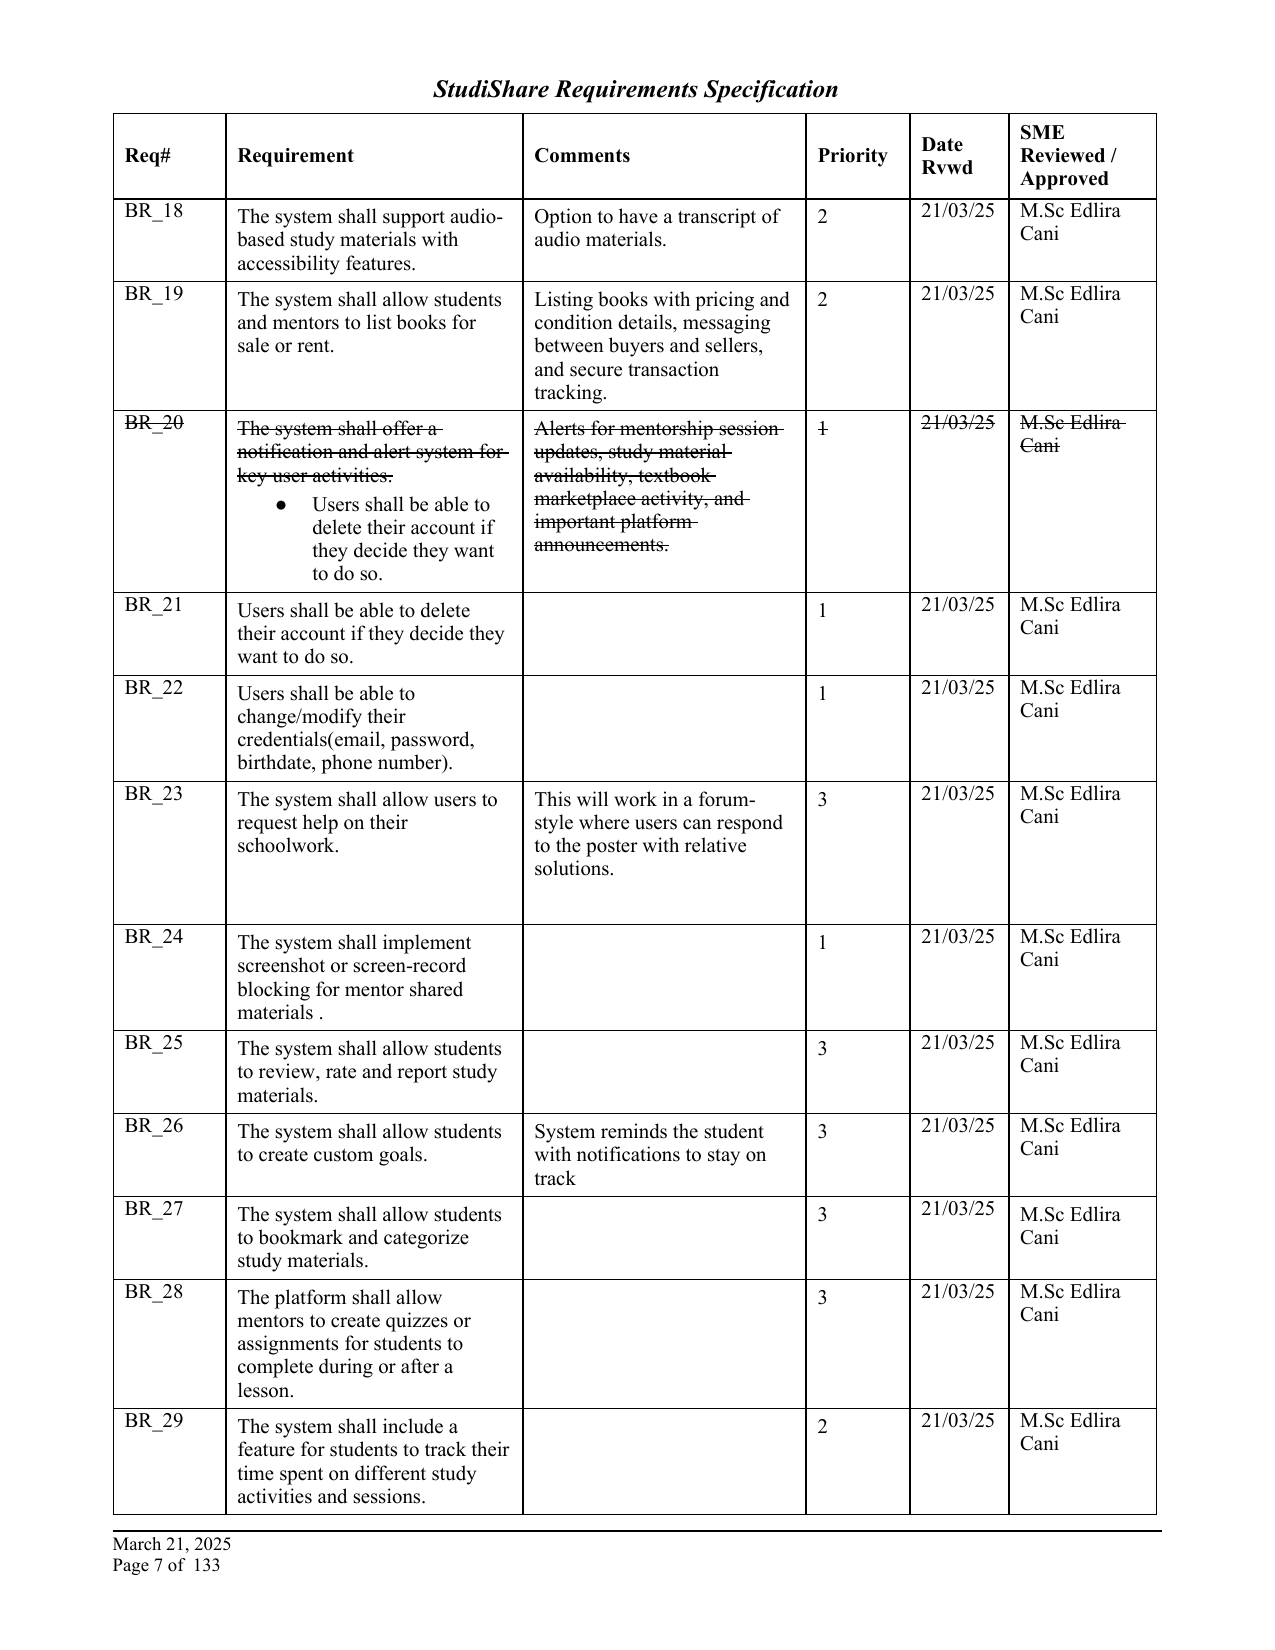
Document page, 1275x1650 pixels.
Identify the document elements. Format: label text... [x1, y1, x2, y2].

table_cell The system shall allow students to create custom goals. [227, 1114, 522, 1196]
table_cell This will work in a forum-style where users can respond to the poster with relative solutions. [524, 782, 805, 924]
table_cell 2 [807, 282, 909, 410]
table_cell 21/03/25 [911, 282, 1008, 410]
table_cell 21/03/25 [911, 1280, 1008, 1408]
table_cell 1 [807, 411, 909, 592]
table_cell Users shall be able to delete their account if they decide they want to do so. [227, 593, 522, 674]
table_cell The platform shall allow mentors to create quizzes or assignments for students to complete during or after a lesson. [227, 1280, 522, 1408]
table_cell 3 [807, 1114, 909, 1196]
table_cell M.Sc Edlira Cani [1010, 925, 1156, 1030]
table_cell M.Sc Edlira Cani [1010, 676, 1156, 781]
table_cell The system shall implement screenshot or screen-record blocking for mentor shared materials . [227, 925, 522, 1030]
table_cell 21/03/25 [911, 593, 1008, 674]
table_cell M.Sc Edlira Cani [1010, 1280, 1156, 1408]
table_cell BR_21 [114, 593, 225, 674]
table_cell 1 [807, 593, 909, 674]
table_cell 3 [807, 1280, 909, 1408]
table_cell BR_20 [114, 411, 225, 592]
table_cell [524, 1197, 805, 1279]
table_cell M.Sc Edlira Cani [1010, 200, 1156, 281]
table_cell BR_23 [114, 782, 225, 924]
table_cell The system shall allow students to bookmark and categorize study materials. [227, 1197, 522, 1279]
table_cell Listing books with pricing and condition details, messaging between buyers and sellers, and secure transaction tracking. [524, 282, 805, 410]
table_cell M.Sc Edlira Cani [1010, 1114, 1156, 1196]
table_cell 21/03/25 [911, 411, 1008, 592]
table_cell Alerts for mentorship session updates, study material availability, textbook marketplace activity, and important platform announcements. [524, 411, 805, 592]
table_cell M.Sc Edlira Cani [1010, 593, 1156, 674]
table_cell Option to have a transcript of audio materials. [524, 200, 805, 281]
table_header Req# [114, 114, 225, 198]
table_cell 21/03/25 [911, 1114, 1008, 1196]
table_cell 3 [807, 782, 909, 924]
table_cell 2 [807, 1409, 909, 1514]
table_cell BR_26 [114, 1114, 225, 1196]
table_cell The system shall allow students to review, rate and report study materials. [227, 1031, 522, 1113]
table_cell 21/03/25 [911, 200, 1008, 281]
table_header Priority [807, 114, 909, 198]
table_cell BR_25 [114, 1031, 225, 1113]
table_cell 2 [807, 200, 909, 281]
table_cell M.Sc Edlira Cani [1010, 411, 1156, 592]
table_cell [524, 1280, 805, 1408]
table_cell BR_28 [114, 1280, 225, 1408]
table_header Date Rvwd [911, 114, 1008, 198]
table_cell [524, 1031, 805, 1113]
table_cell 21/03/25 [911, 782, 1008, 924]
table_cell 21/03/25 [911, 676, 1008, 781]
table_header SME Reviewed / Approved [1010, 114, 1156, 198]
table_cell The system shall allow students and mentors to list books for sale or rent. [227, 282, 522, 410]
table_cell M.Sc Edlira Cani [1010, 282, 1156, 410]
table_cell The system shall support audio-based study materials with accessibility features. [227, 200, 522, 281]
table_cell BR_24 [114, 925, 225, 1030]
table_cell M.Sc Edlira Cani [1010, 1197, 1156, 1279]
table_cell The system shall allow users to request help on their schoolwork. [227, 782, 522, 924]
table_header Requirement [227, 114, 522, 198]
table_cell BR_29 [114, 1409, 225, 1514]
table_cell M.Sc Edlira Cani [1010, 1409, 1156, 1514]
table_cell BR_22 [114, 676, 225, 781]
table_header Comments [524, 114, 805, 198]
table_cell M.Sc Edlira Cani [1010, 782, 1156, 924]
table_cell 3 [807, 1197, 909, 1279]
table_cell BR_27 [114, 1197, 225, 1279]
table_cell [524, 1409, 805, 1514]
table_cell 3 [807, 1031, 909, 1113]
table_cell BR_18 [114, 200, 225, 281]
table_cell System reminds the student with notifications to stay on track [524, 1114, 805, 1196]
table_cell [524, 676, 805, 781]
table_cell The system shall offer a notification and alert system for key user activities. Users shall be able to delete their account if they decide they want to do so. [227, 411, 522, 592]
table_cell 21/03/25 [911, 1031, 1008, 1113]
table_cell M.Sc Edlira Cani [1010, 1031, 1156, 1113]
table_cell 1 [807, 925, 909, 1030]
table_cell 21/03/25 [911, 1197, 1008, 1279]
table_cell 21/03/25 [911, 925, 1008, 1030]
table_cell 21/03/25 [911, 1409, 1008, 1514]
table_cell 1 [807, 676, 909, 781]
table_cell [524, 925, 805, 1030]
table_cell BR_19 [114, 282, 225, 410]
table_cell [524, 593, 805, 674]
table_cell The system shall include a feature for students to track their time spent on different study activities and sessions. [227, 1409, 522, 1514]
table_cell Users shall be able to change/modify their credentials(email, password, birthdate, phone number). [227, 676, 522, 781]
